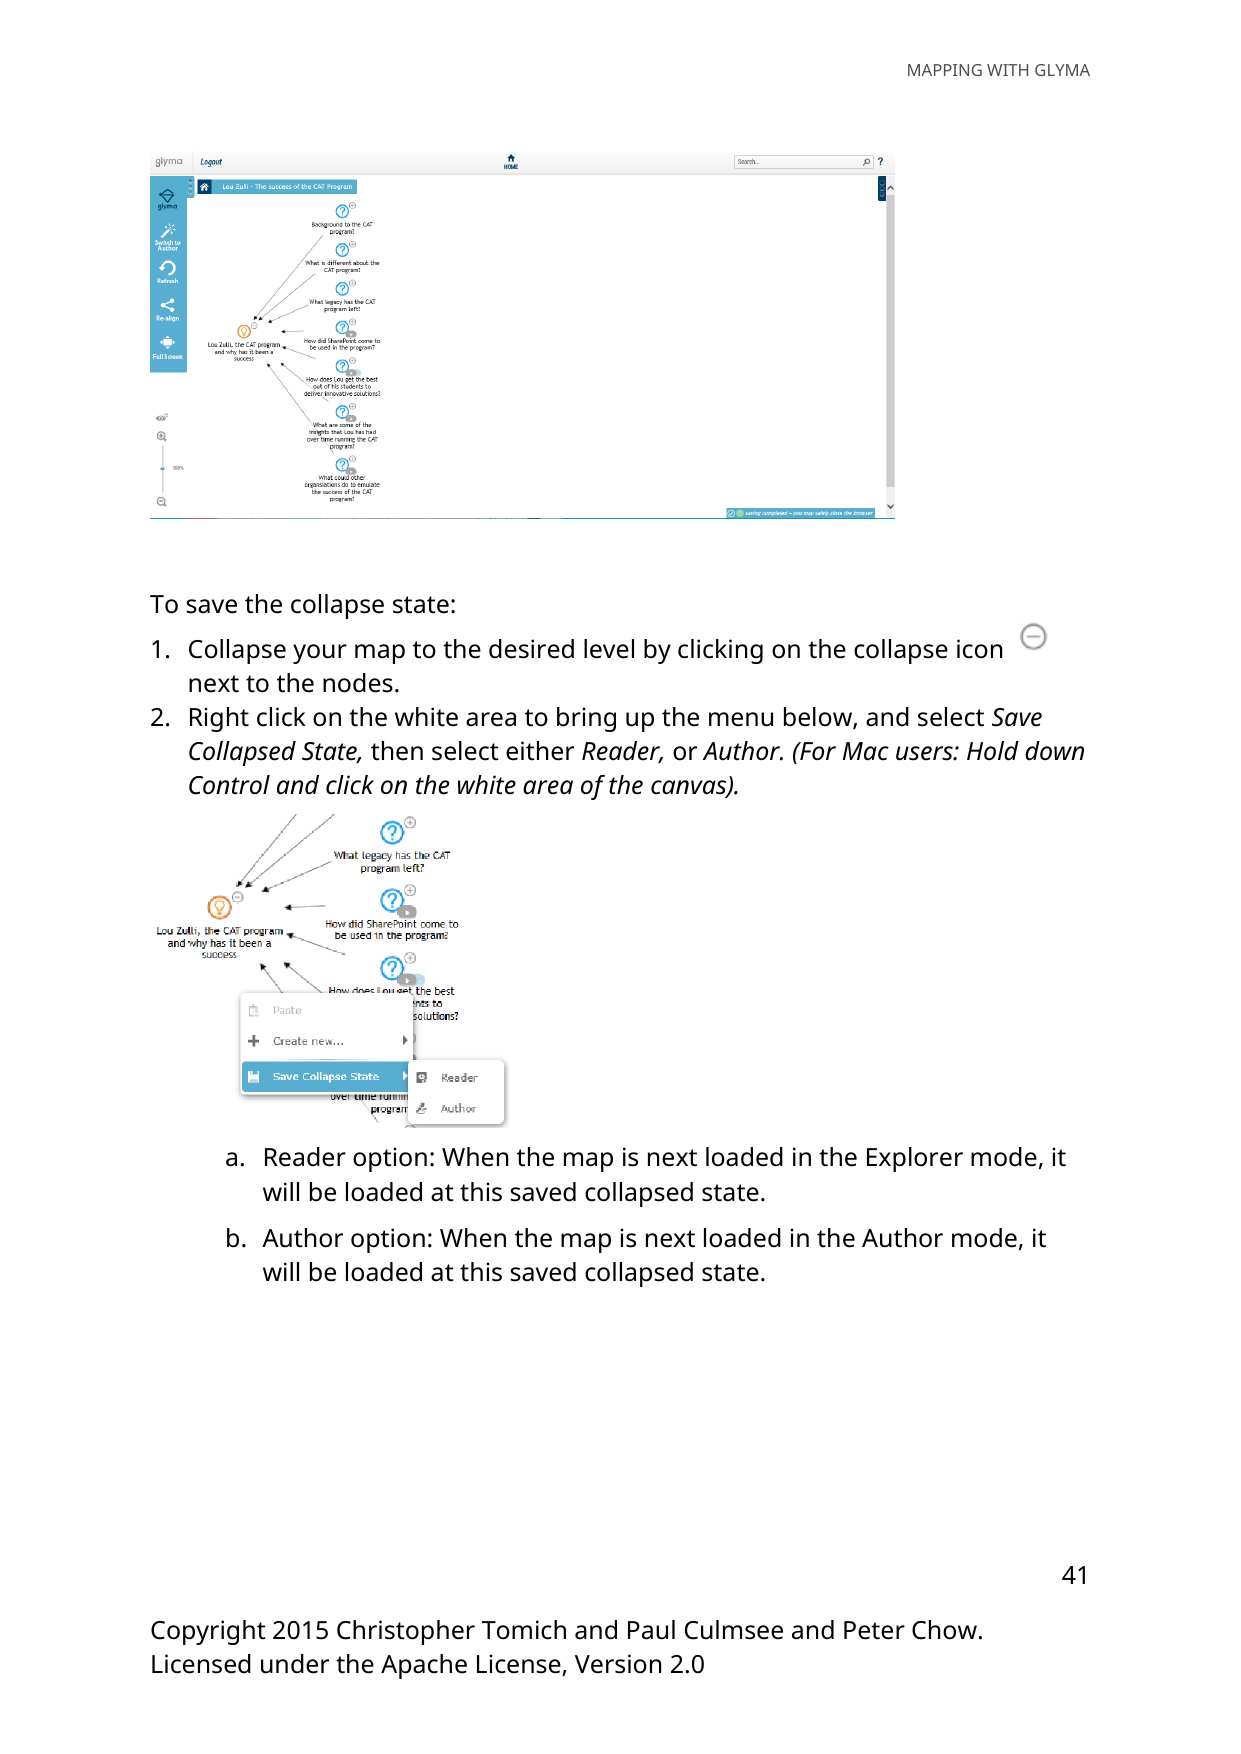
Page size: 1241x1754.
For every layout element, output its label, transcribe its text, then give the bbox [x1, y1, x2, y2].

list Collapse your map to the desired level by clicking on the collapse icon next to the nodes. [150, 621, 1090, 699]
picture [150, 150, 895, 519]
picture [150, 814, 510, 1128]
list Reader option: When the map is next loaded in the Explorer mode, it will be loaded at this saved collapsed state. [225, 1140, 1090, 1208]
list Right click on the white area to bring up the menu below, and select Save Collapsed State, then select either Reader, or Author. (For Mac users: Hold down Control and click on the white area of the canvas). [150, 699, 1090, 802]
list Author option: When the map is next loaded in the Author mode, it will be loaded at this saved collapsed state. [225, 1221, 1090, 1289]
text To save the collapse state: [150, 586, 1090, 621]
picture [1011, 620, 1052, 658]
